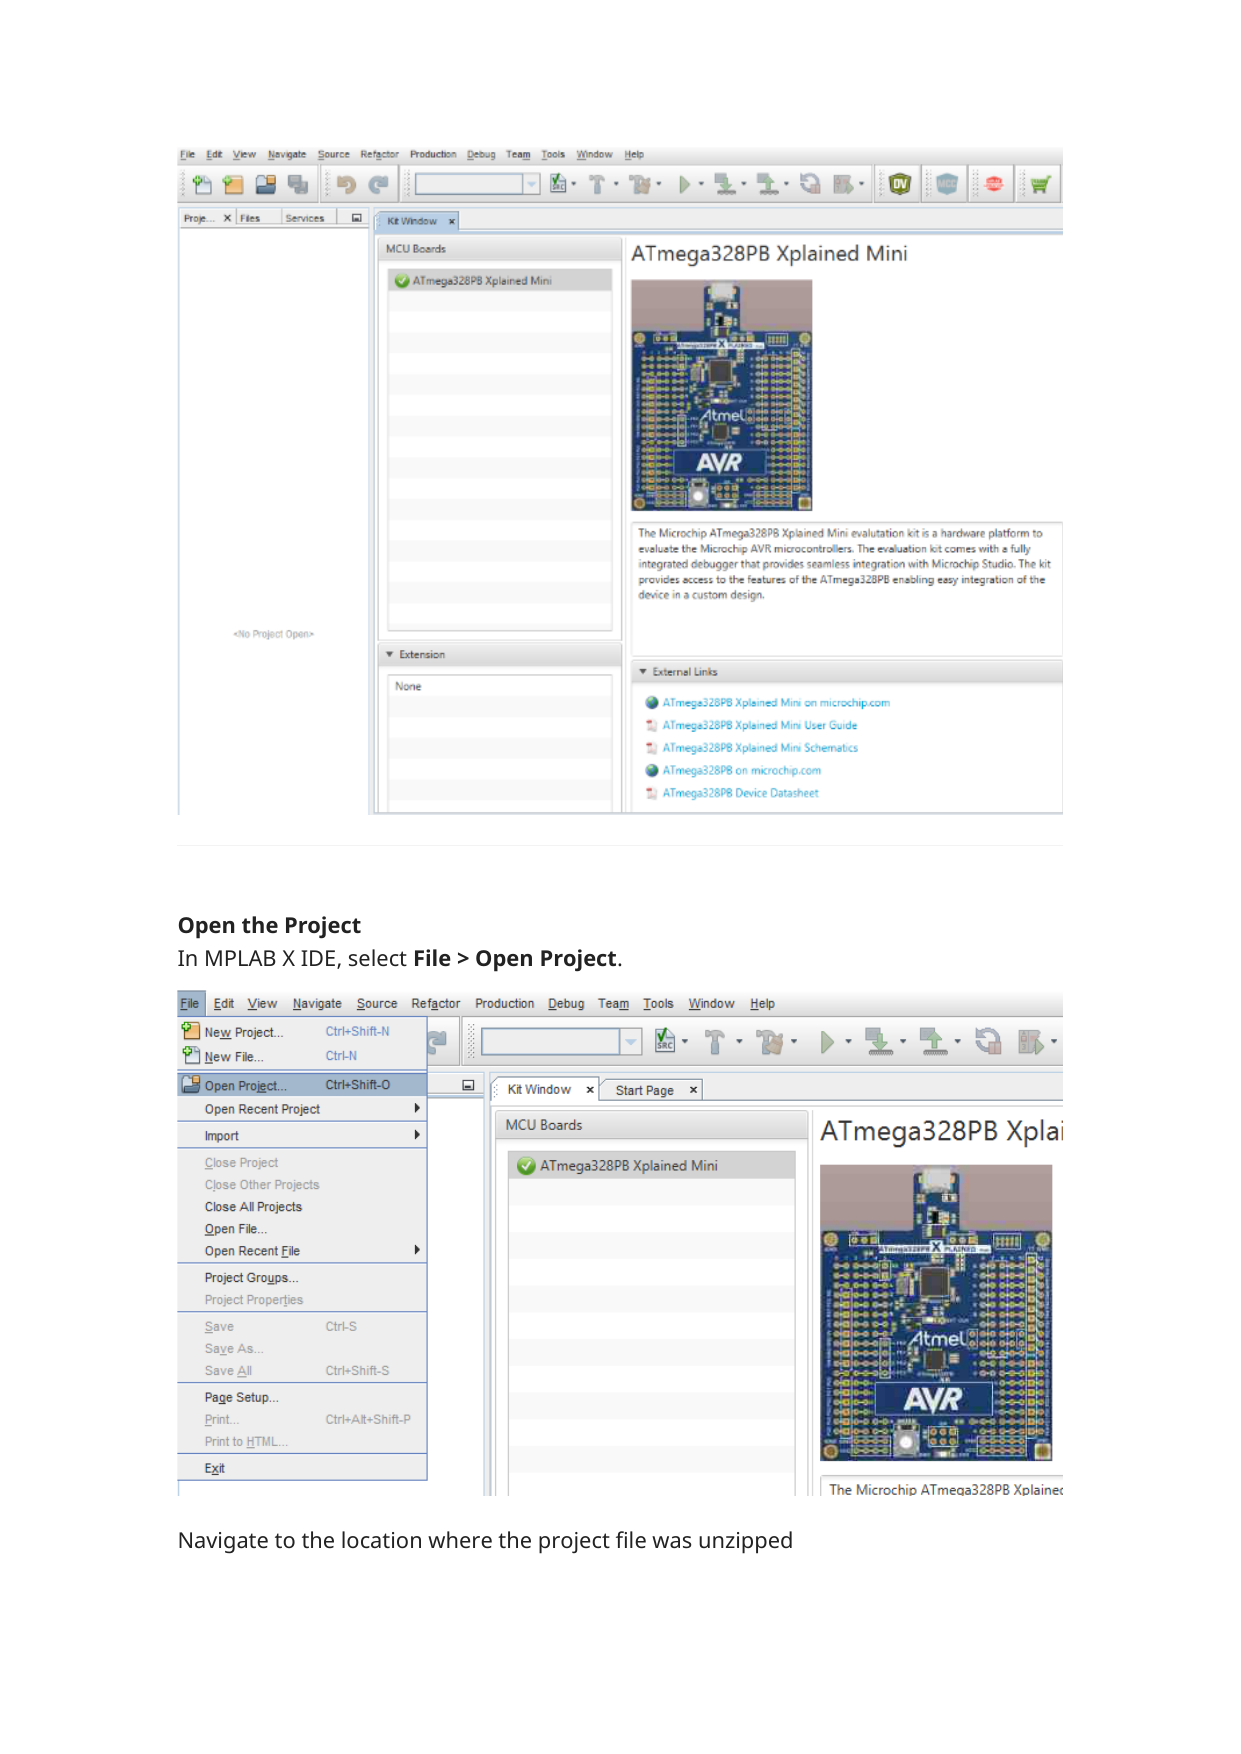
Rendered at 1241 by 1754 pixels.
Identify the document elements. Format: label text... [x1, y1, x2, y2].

picture [177, 147, 1063, 815]
subtitle Open the Project [177, 910, 1063, 940]
text In MPLAB X IDE, select File > Open Project. [177, 942, 1063, 972]
picture [177, 987, 1063, 1496]
text Navigate to the location where the project file was unzipped [177, 1525, 1063, 1555]
